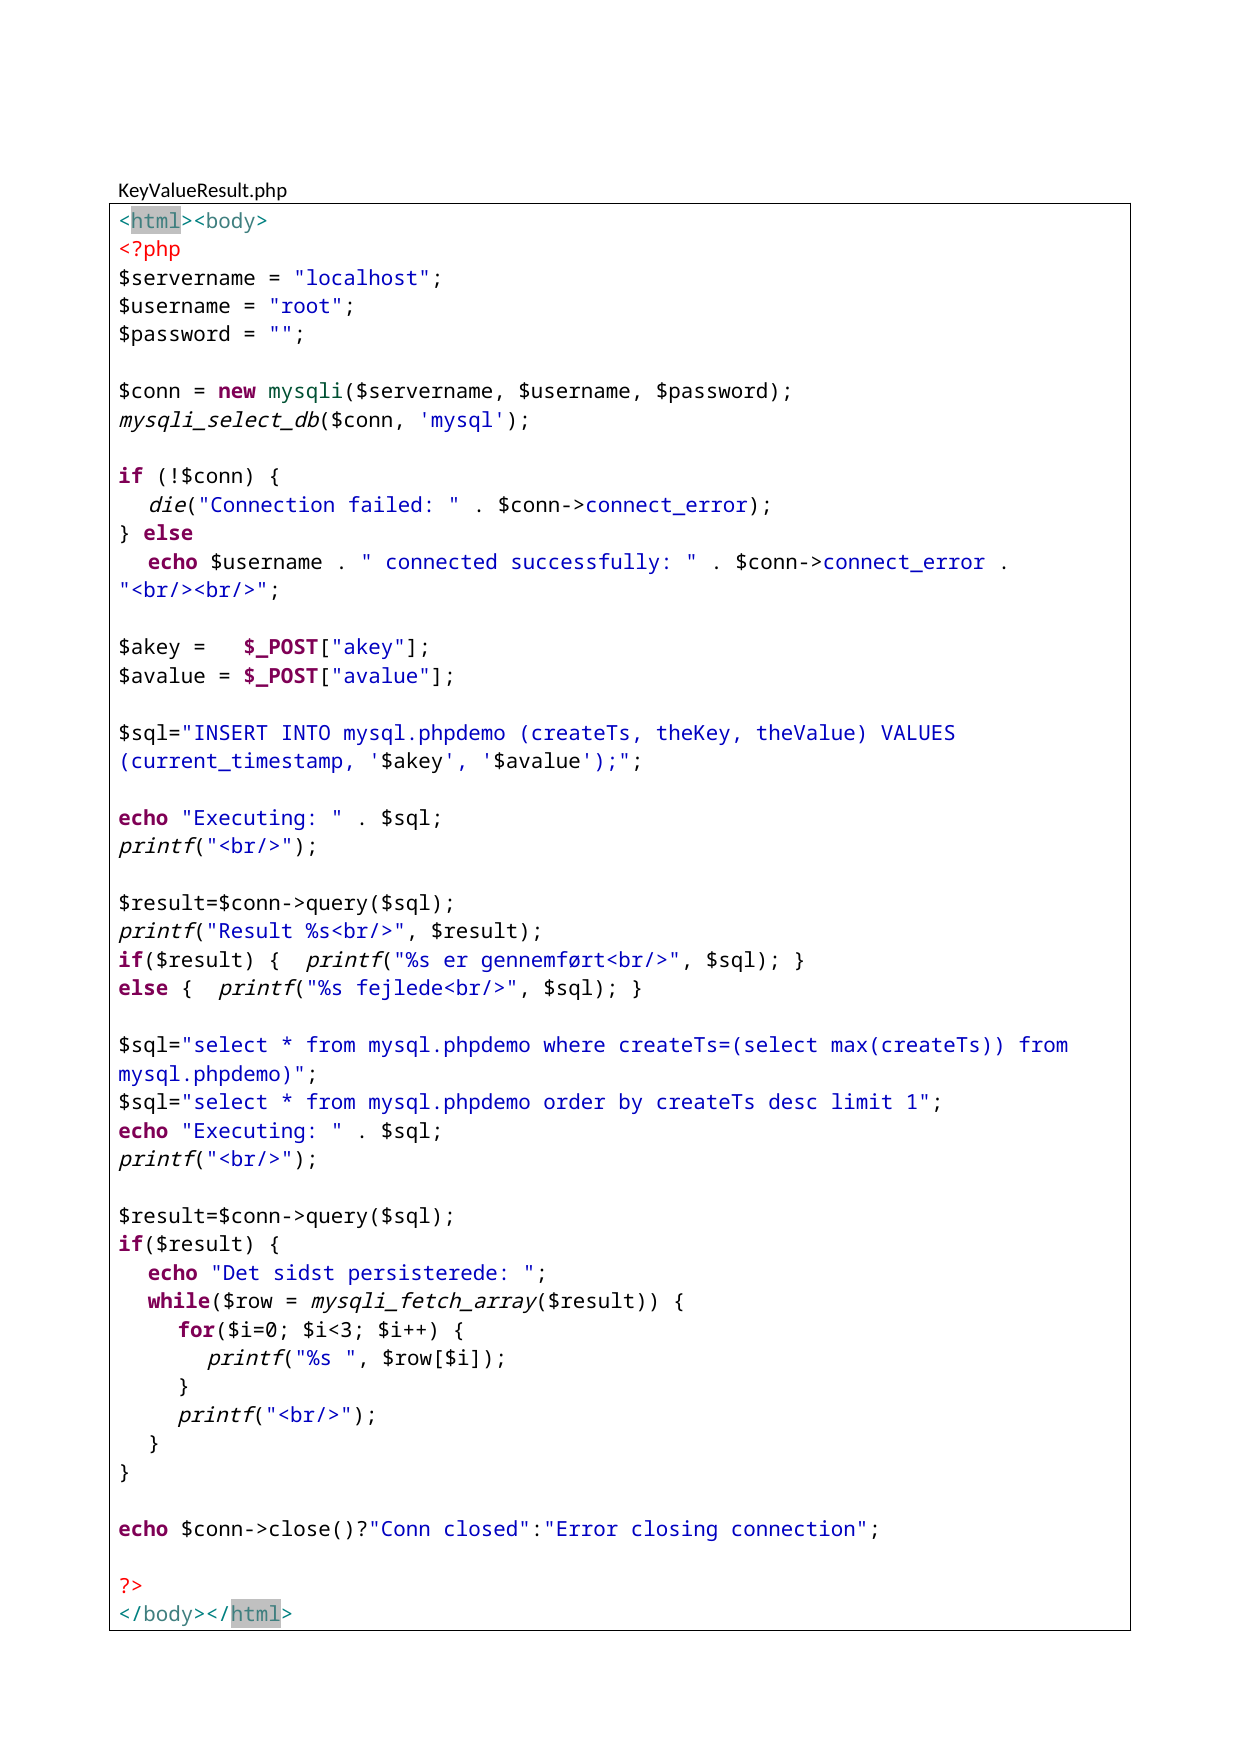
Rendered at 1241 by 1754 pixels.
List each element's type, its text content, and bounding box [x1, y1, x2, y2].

text $password = ""; [118, 319, 1122, 348]
text else { printf("%s fejlede<br/>", $sql); } [118, 973, 1122, 1002]
text if($result) { printf("%s er gennemført<br/>", $sql); } [118, 945, 1122, 973]
text ?> [118, 1571, 1122, 1596]
text echo $username . " connected successfully: " . $conn->connect_error . "<br/><br/>"; [118, 547, 1122, 604]
text printf("Result %s<br/>", $result); [118, 917, 1122, 945]
text $sql="INSERT INTO mysql.phpdemo (createTs, theKey, theValue) VALUES (current_timestamp, '$akey', '$avalue');"; [118, 718, 1122, 774]
text } [118, 1428, 1122, 1457]
text $sql="select * from mysql.phpdemo order by createTs desc limit 1"; [118, 1087, 1122, 1116]
text printf("%s ", $row[$i]); [118, 1343, 1122, 1372]
text <?php [118, 234, 1122, 263]
text $servername = "localhost"; [118, 263, 1122, 291]
text echo "Executing: " . $sql; [118, 1116, 1122, 1144]
text </body></html> [110, 1596, 1130, 1630]
text if($result) { [118, 1229, 1122, 1258]
text $result=$conn->query($sql); [118, 1201, 1122, 1229]
text echo "Det sidst persisterede: "; [118, 1258, 1122, 1286]
text echo $conn->close()?"Conn closed":"Error closing connection"; [118, 1514, 1122, 1542]
text die("Connection failed: " . $conn->connect_error); [118, 490, 1122, 518]
text KeyValueResult.php [118, 177, 1122, 203]
text printf("<br/>"); [118, 1144, 1122, 1173]
text for($i=0; $i<3; $i++) { [118, 1315, 1122, 1343]
text } [118, 1457, 1122, 1485]
text $akey = $_POST["akey"]; [118, 632, 1122, 661]
text $username = "root"; [118, 291, 1122, 319]
text if (!$conn) { [118, 462, 1122, 490]
text $avalue = $_POST["avalue"]; [118, 661, 1122, 689]
text $sql="select * from mysql.phpdemo where createTs=(select max(createTs)) from mysql.phpdemo)"; [118, 1030, 1122, 1087]
text } else [118, 518, 1122, 547]
text while($row = mysqli_fetch_array($result)) { [118, 1286, 1122, 1315]
text printf("<br/>"); [118, 831, 1122, 860]
text } [118, 1372, 1122, 1400]
text <html><body> [110, 204, 1130, 234]
text echo "Executing: " . $sql; [118, 803, 1122, 831]
text mysqli_select_db($conn, 'mysql'); [118, 405, 1122, 433]
text printf("<br/>"); [118, 1400, 1122, 1428]
text $conn = new mysqli($servername, $username, $password); [118, 376, 1122, 405]
text $result=$conn->query($sql); [118, 888, 1122, 917]
